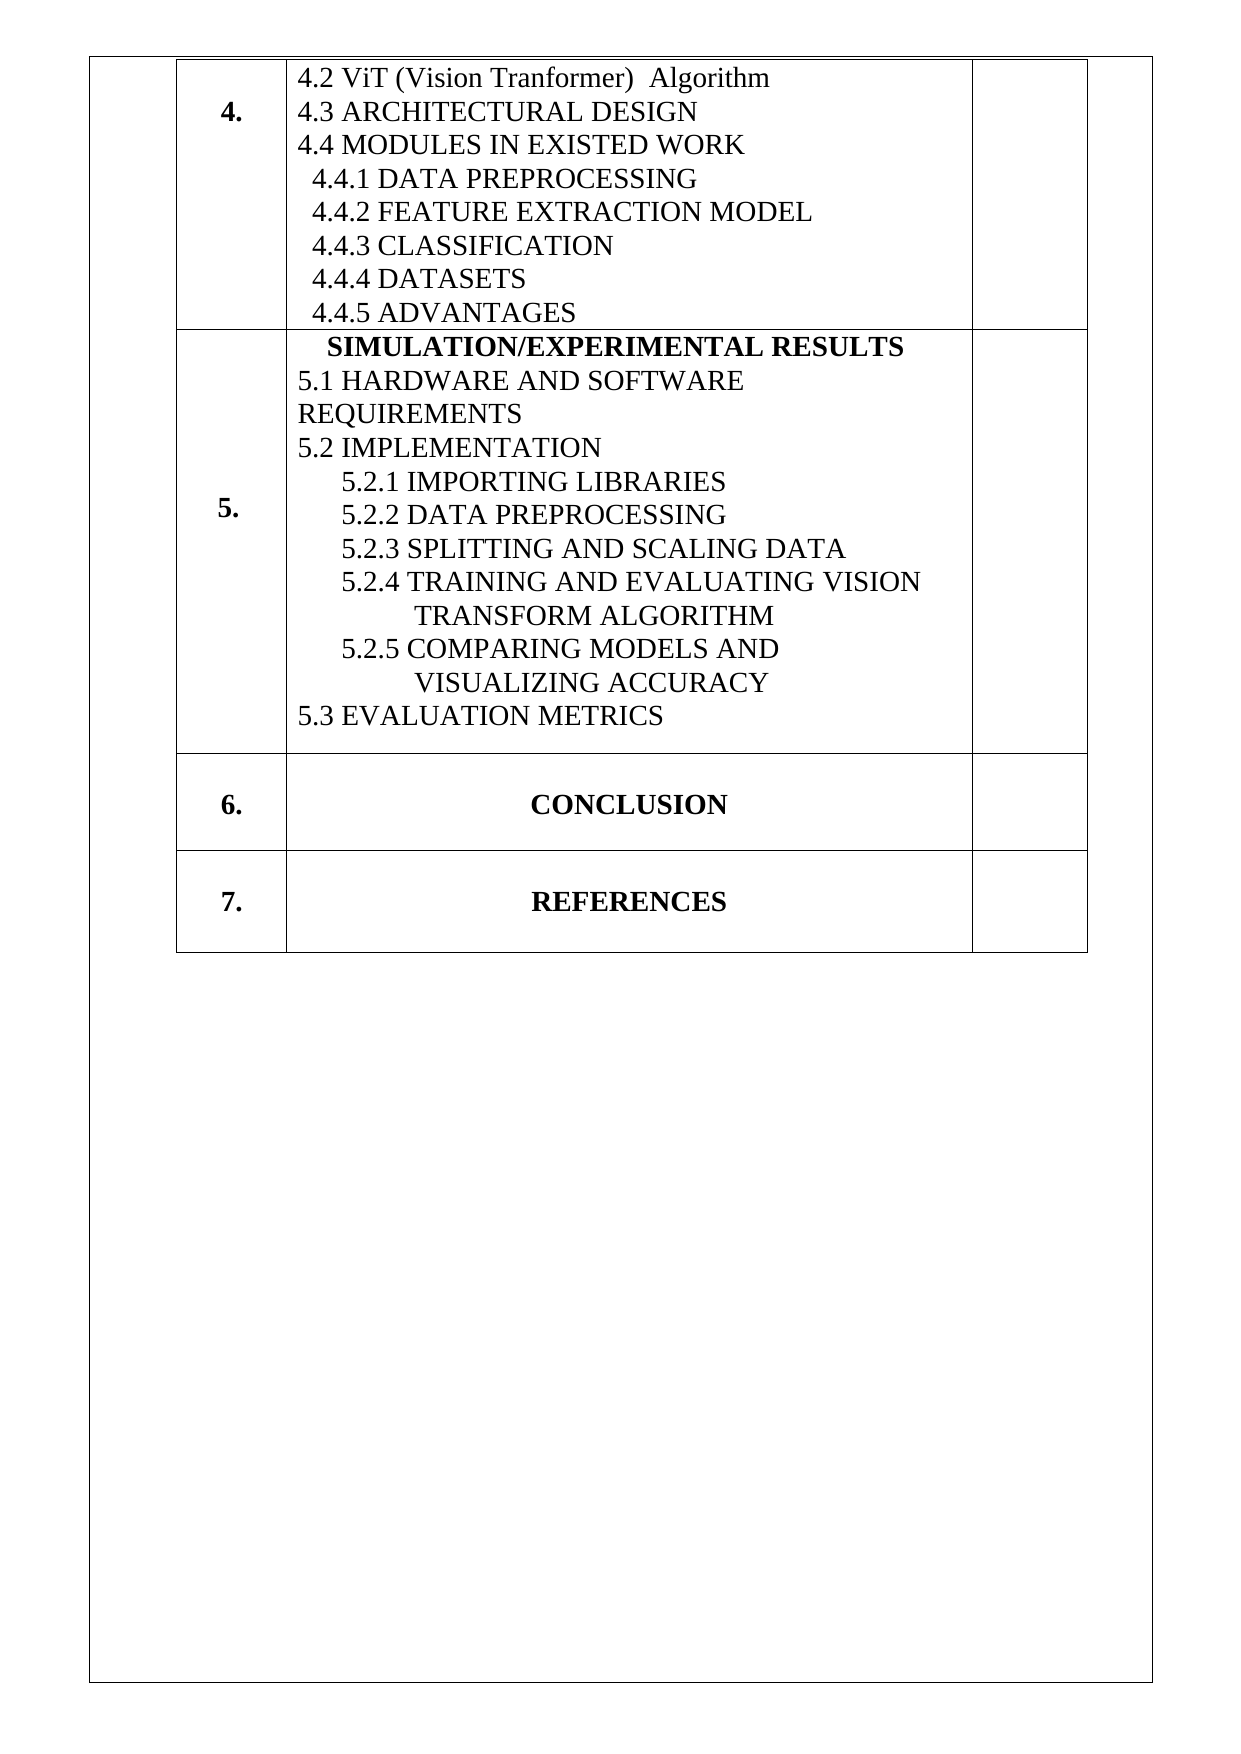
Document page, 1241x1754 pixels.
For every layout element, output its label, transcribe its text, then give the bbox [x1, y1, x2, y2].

table_cell SIMULATION/EXPERIMENTAL RESULTS 5.1 HARDWARE AND SOFTWARE REQUIREMENTS 5.2 IMPLEMENTATION 5.2.1 IMPORTING LIBRARIES 5.2.2 DATA PREPROCESSING 5.2.3 SPLITTING AND SCALING DATA 5.2.4 TRAINING AND EVALUATING VISION TRANSFORM ALGORITHM 5.2.5 COMPARING MODELS AND VISUALIZING ACCURACY 5.3 EVALUATION METRICS [287, 330, 972, 753]
table_cell 4. [177, 60, 286, 328]
table_cell 6. [177, 754, 286, 849]
table_cell 5. [177, 330, 286, 753]
table_cell CONCLUSION [287, 754, 972, 849]
table_cell [973, 330, 1087, 753]
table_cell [287, 60, 972, 328]
table_cell [973, 754, 1087, 849]
table_cell 7. [177, 851, 286, 952]
table_cell [973, 60, 1087, 328]
table_cell REFERENCES [287, 851, 972, 952]
table_cell [973, 851, 1087, 952]
